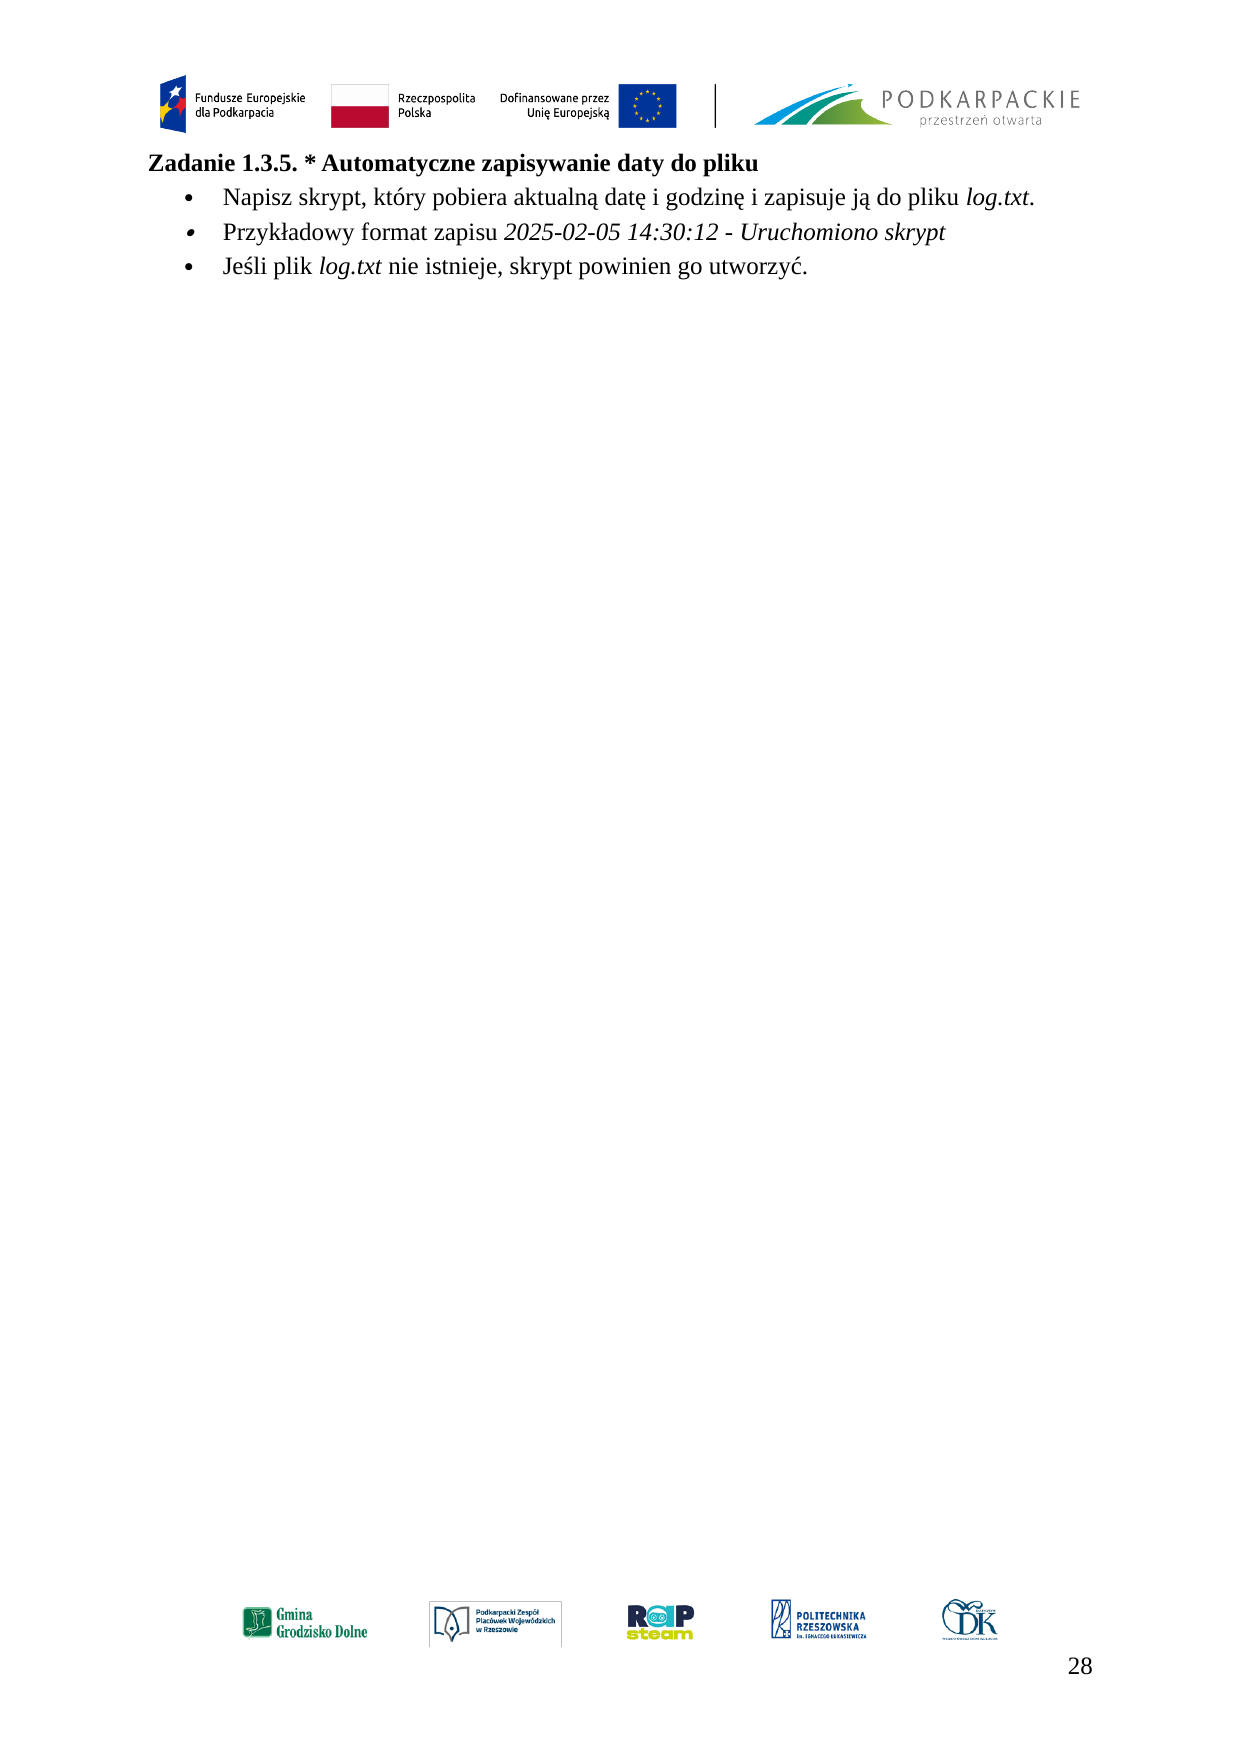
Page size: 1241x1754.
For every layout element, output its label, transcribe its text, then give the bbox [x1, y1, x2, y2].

picture [242, 1585, 998, 1652]
list Przykładowy format zapisu 2025-02-05 14:30:12 - Uruchomiono skrypt [185, 217, 1092, 245]
list Jeśli plik log.txt nie istnieje, skrypt powinien go utworzyć. [185, 251, 1092, 280]
picture [147, 60, 1093, 148]
text Zadanie 1.3.5. * Automatyczne zapisywanie daty do pliku [148, 148, 1092, 176]
list Napisz skrypt, który pobiera aktualną datę i godzinę i zapisuje ją do pliku log.txt. [185, 182, 1092, 211]
